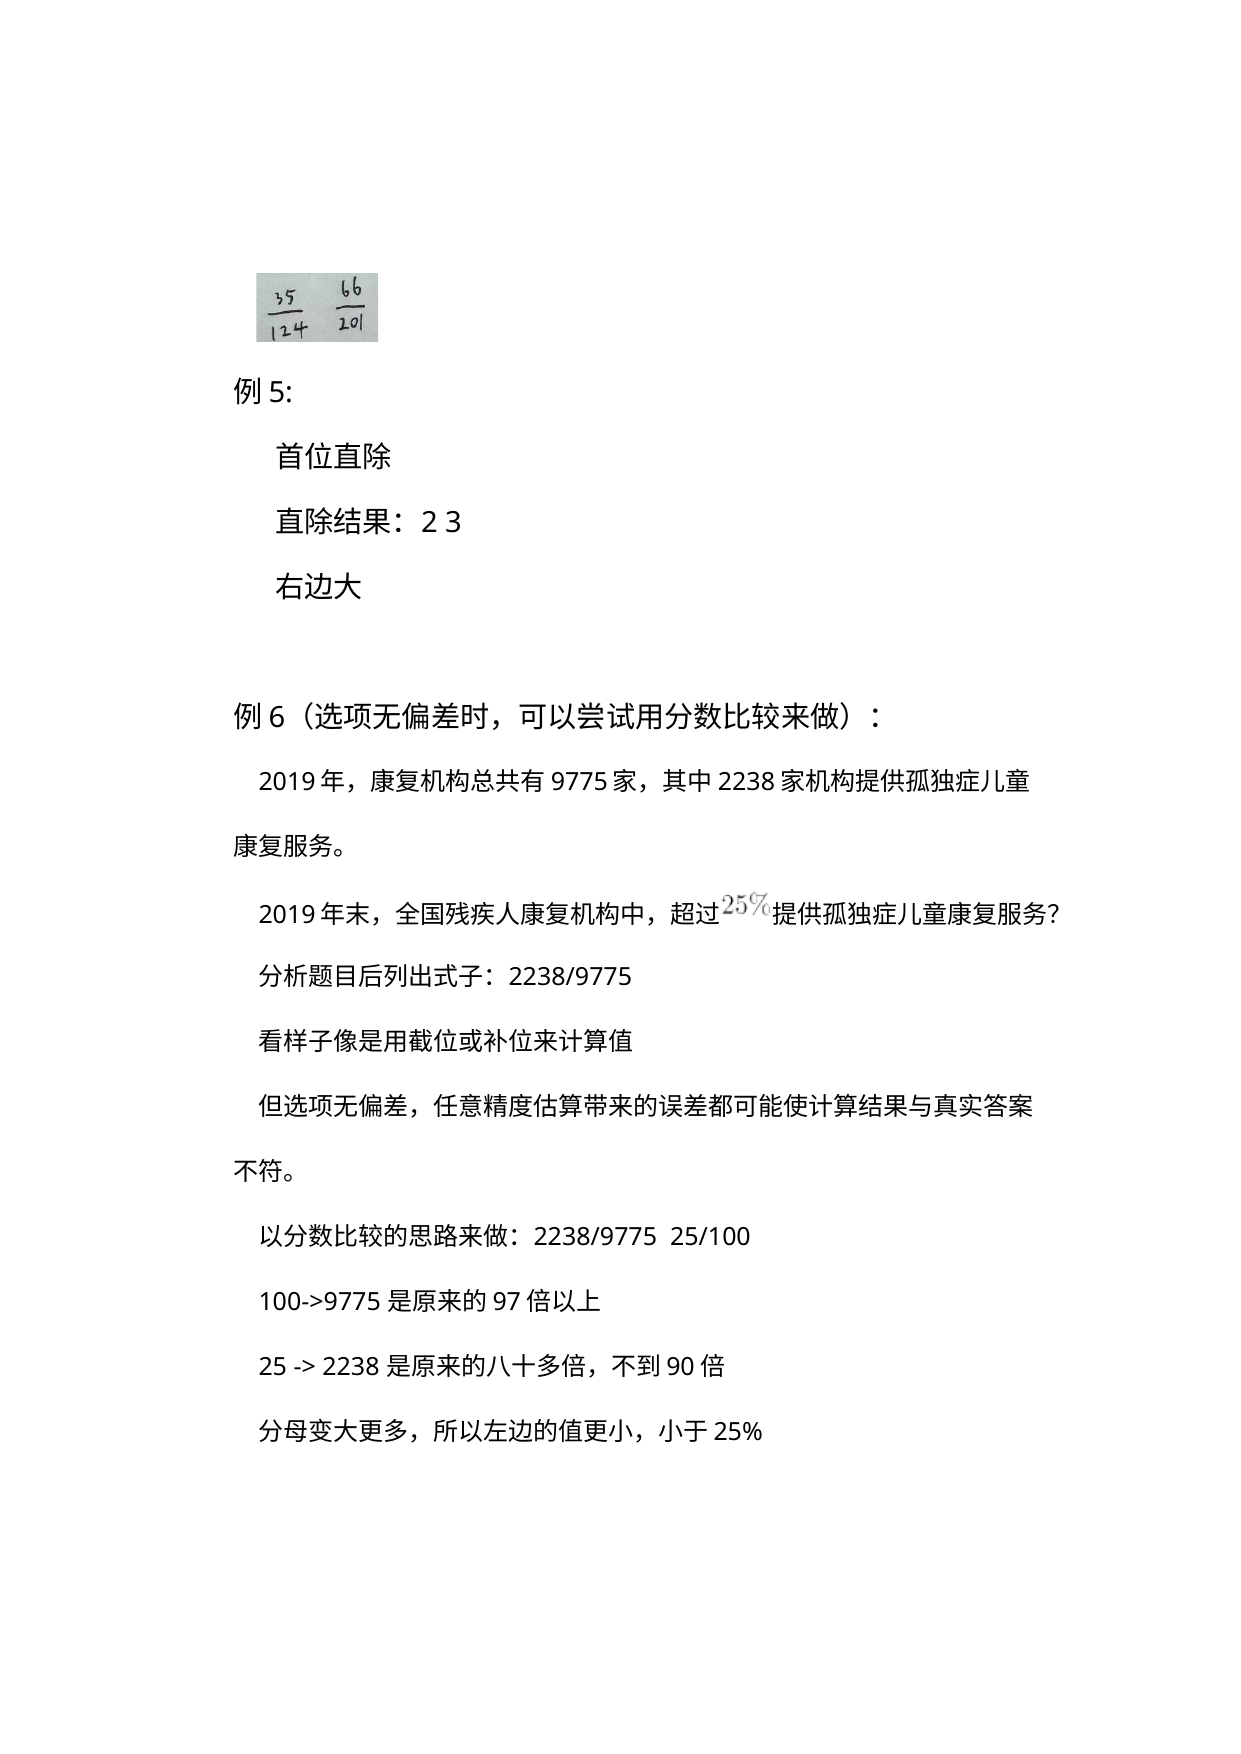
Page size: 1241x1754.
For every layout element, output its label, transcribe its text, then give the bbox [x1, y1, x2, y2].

picture [256, 273, 379, 342]
list 首位直除 [233, 422, 1053, 487]
list 看样子像是用截位或补位来计算值 [233, 1007, 1053, 1072]
list 25 -> 2238 是原来的八十多倍，不到90倍 [233, 1332, 1053, 1397]
picture [720, 887, 772, 924]
list 分母变大更多，所以左边的值更小，小于25% [233, 1397, 1053, 1462]
list 2019年，康复机构总共有9775家，其中2238家机构提供孤独症儿童康复服务。 [233, 747, 1053, 877]
list 100->9775 是原来的97倍以上 [233, 1267, 1053, 1332]
list 分析题目后列出式子：2238/9775 [233, 942, 1053, 1007]
list 右边大 [233, 552, 1053, 617]
list 例5: [233, 227, 1053, 422]
list 以分数比较的思路来做：2238/9775 25/100 [233, 1202, 1053, 1267]
list 例6（选项无偏差时，可以尝试用分数比较来做）： [233, 682, 1053, 747]
list 但选项无偏差，任意精度估算带来的误差都可能使计算结果与真实答案不符。 [233, 1072, 1053, 1202]
list 直除结果：2 3 [233, 487, 1053, 552]
list 2019年末，全国残疾人康复机构中，超过提供孤独症儿童康复服务？ [233, 877, 1053, 942]
